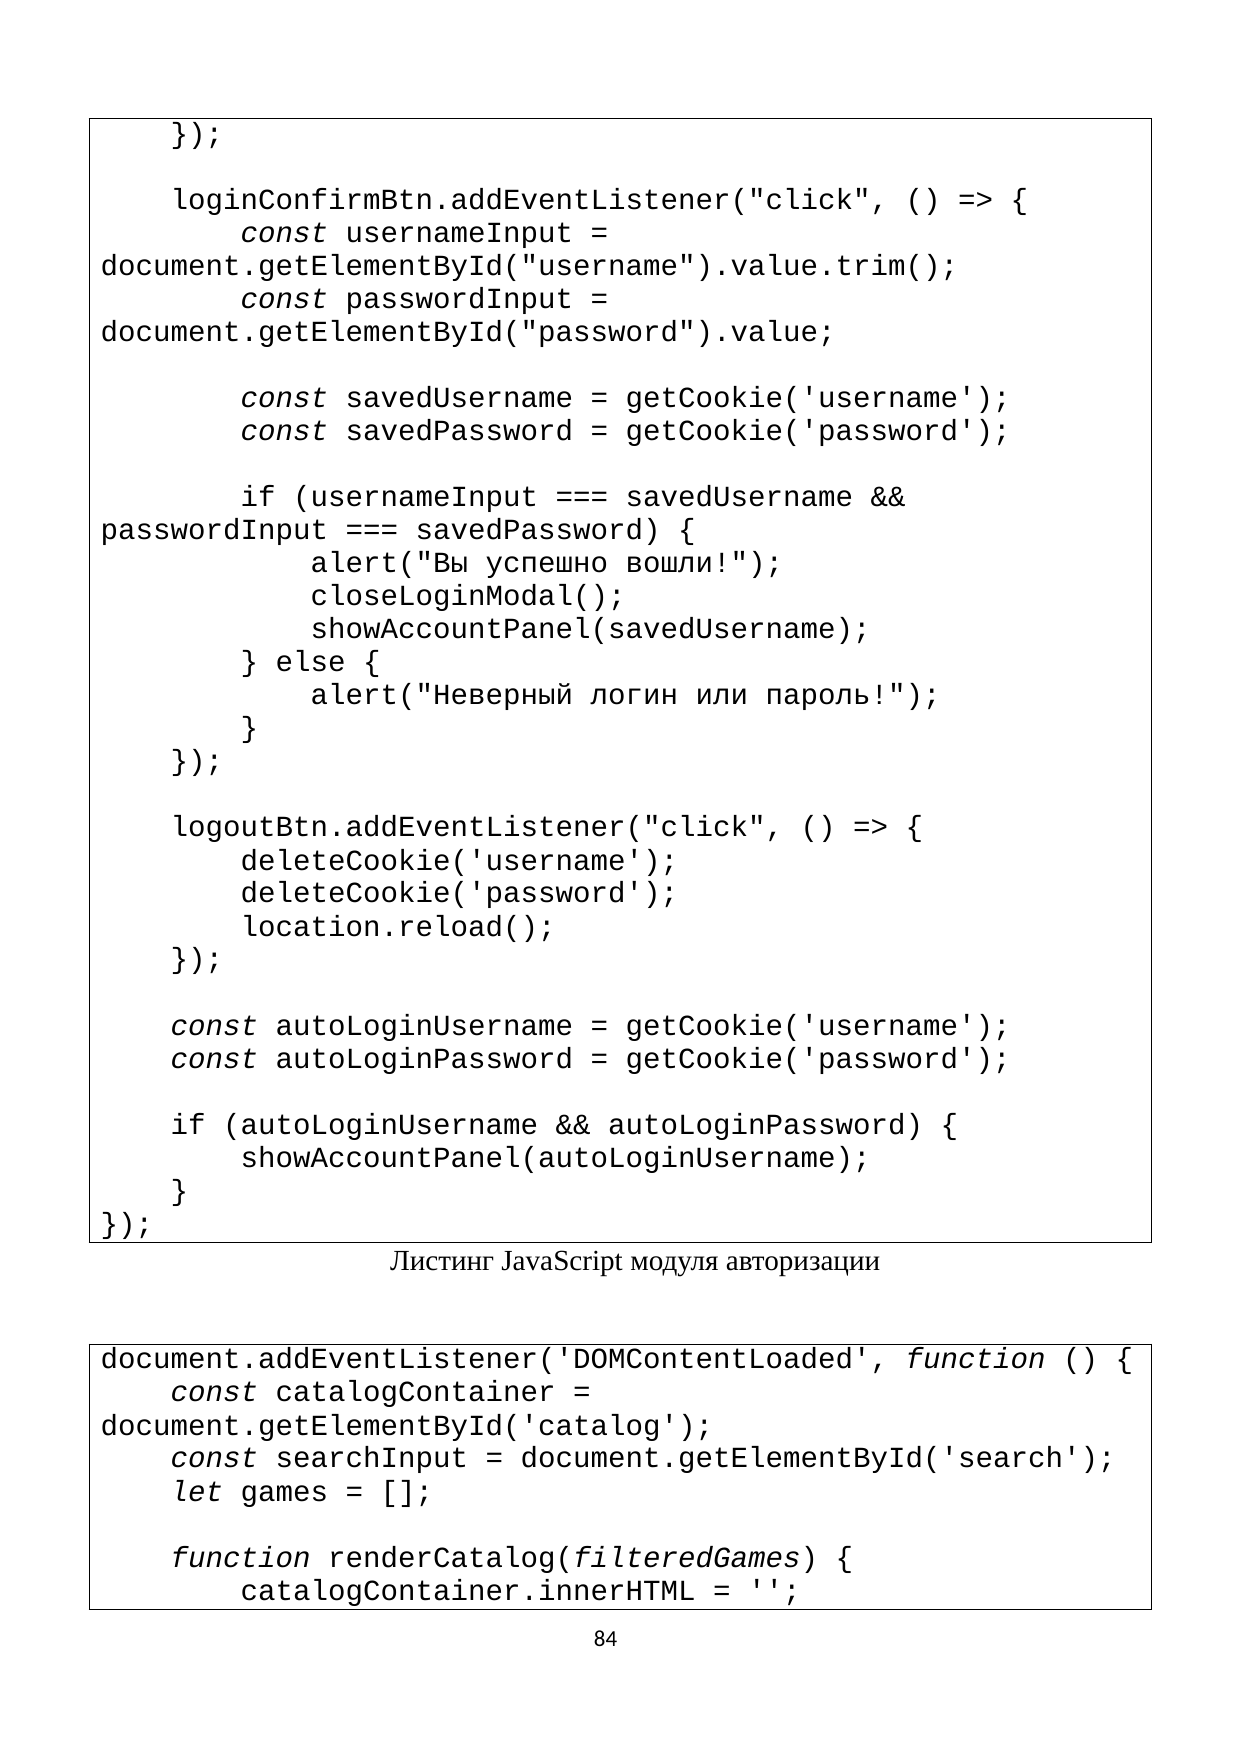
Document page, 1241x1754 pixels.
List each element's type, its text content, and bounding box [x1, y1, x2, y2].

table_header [90, 119, 1151, 1242]
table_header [90, 1345, 1151, 1609]
text Листинг JavaScript модуля авторизации [177, 1243, 1181, 1276]
